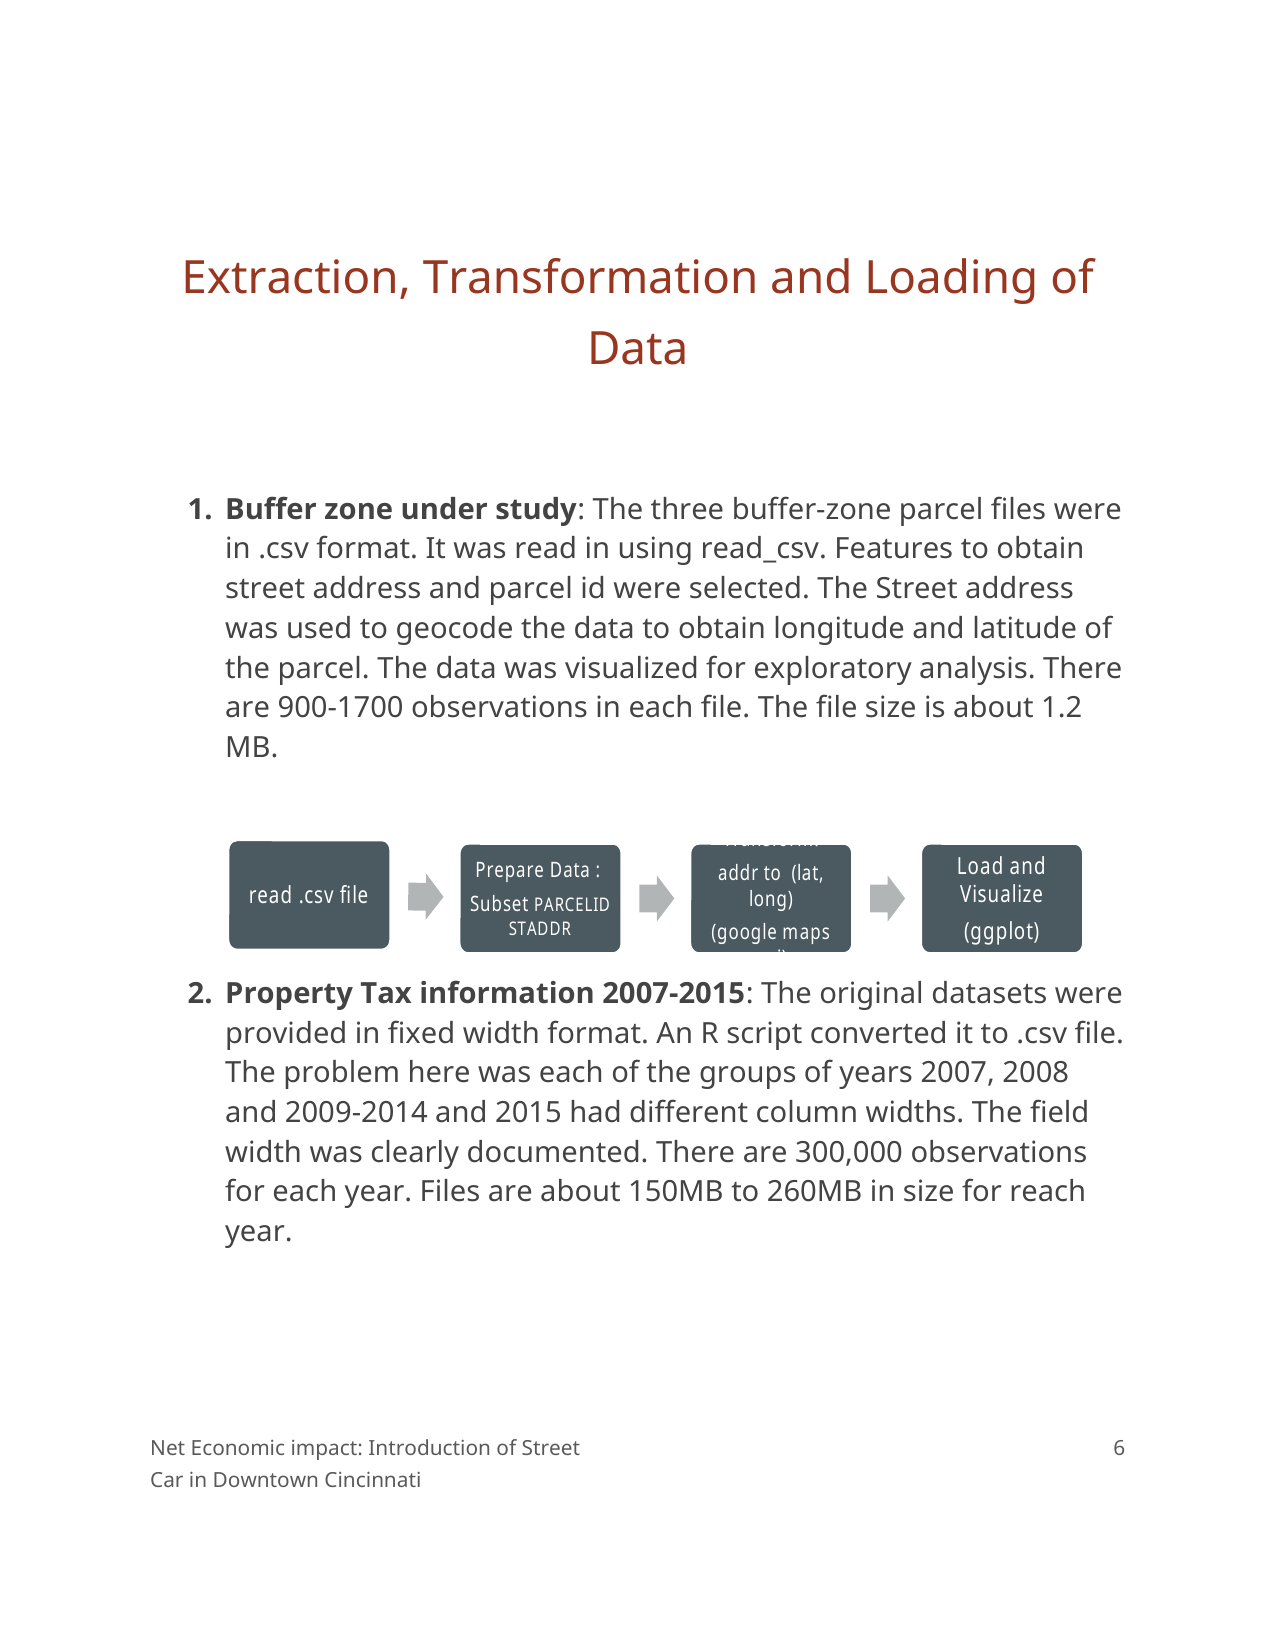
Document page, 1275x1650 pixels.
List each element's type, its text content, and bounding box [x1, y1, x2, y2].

subtitle Extraction, Transformation and Loading of Data [150, 244, 1125, 378]
list Property Tax information 2007-2015: The original datasets were provided in fixed width format. An R script converted it to .csv file. The problem here was each of the groups of years 2007, 2008 and 2009-2014 and 2015 had different column widths. The field width was clearly documented. There are 300,000 observations for each year. Files are about 150MB to 260MB in size for reach year. [187, 972, 1125, 1250]
list Buffer zone under study: The three buffer-zone parcel files were in .csv format. It was read in using read_csv. Features to obtain street address and parcel id were selected. The Street address was used to geocode the data to obtain longitude and latitude of the parcel. The data was visualized for exploratory analysis. There are 900-1700 observations in each file. The file size is about 1.2 MB. [187, 488, 1125, 766]
